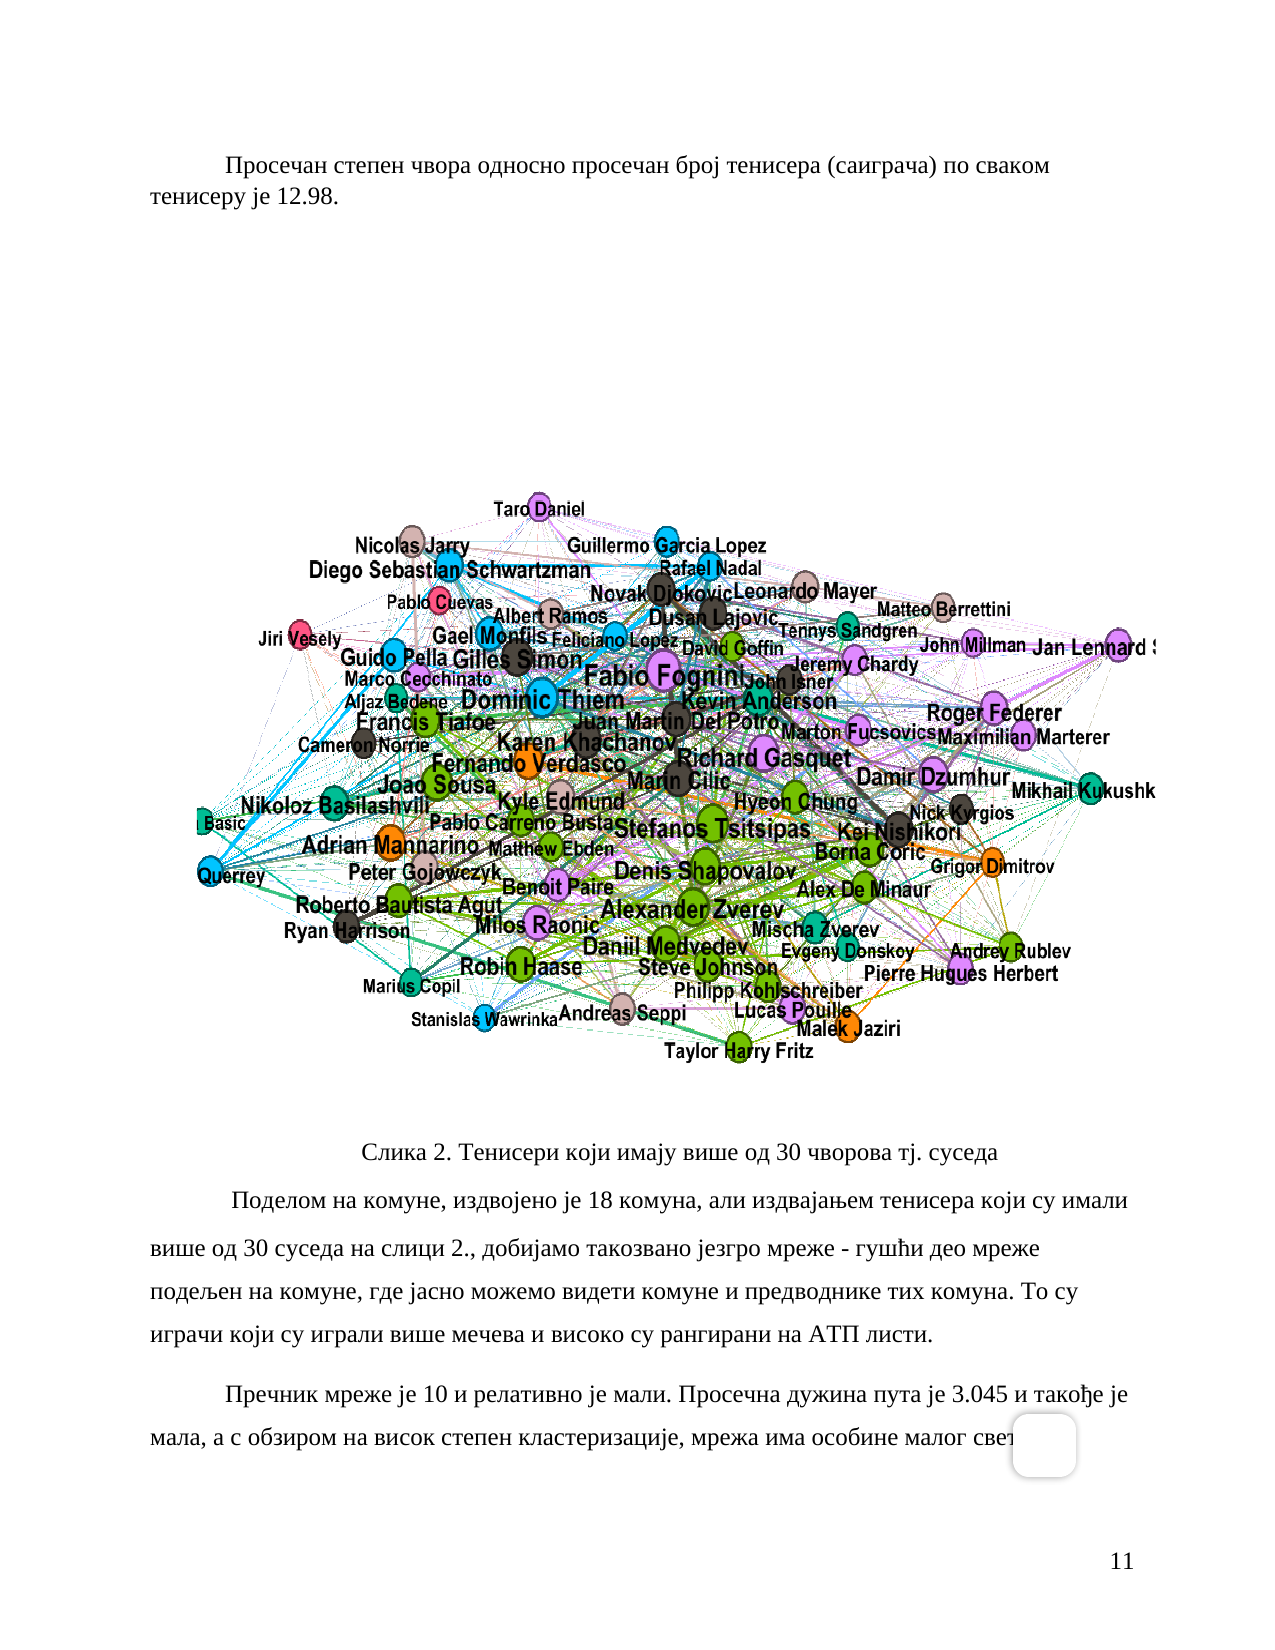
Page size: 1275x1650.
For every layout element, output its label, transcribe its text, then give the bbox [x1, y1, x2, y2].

text више од 30 суседа на слици 2., добијамо такозвано језгро мреже - гушћи део мреже подељен на комуне, где јасно можемо видети комуне и предводнике тих комуна. То су играчи који су играли више мечева и високо су рангирани на АТП листи. [150, 1233, 1134, 1348]
picture [196, 211, 1156, 1096]
text Поделом на комуне, издвојено је 18 комуна, али издвајањем тенисера који су имали [150, 1185, 1134, 1214]
text Просечан степен чвора односно просечан број тенисера (саиграча) по сваком тенисеру је 12.98. [150, 150, 1134, 210]
picture [301, 660, 383, 760]
text Пречник мреже је 10 и релативно је мали. Просечна дужина пута је 3.045 и такође је мала, а с обзиром на висок степен кластеризације, мрежа има особине малог света. [150, 1379, 1134, 1451]
